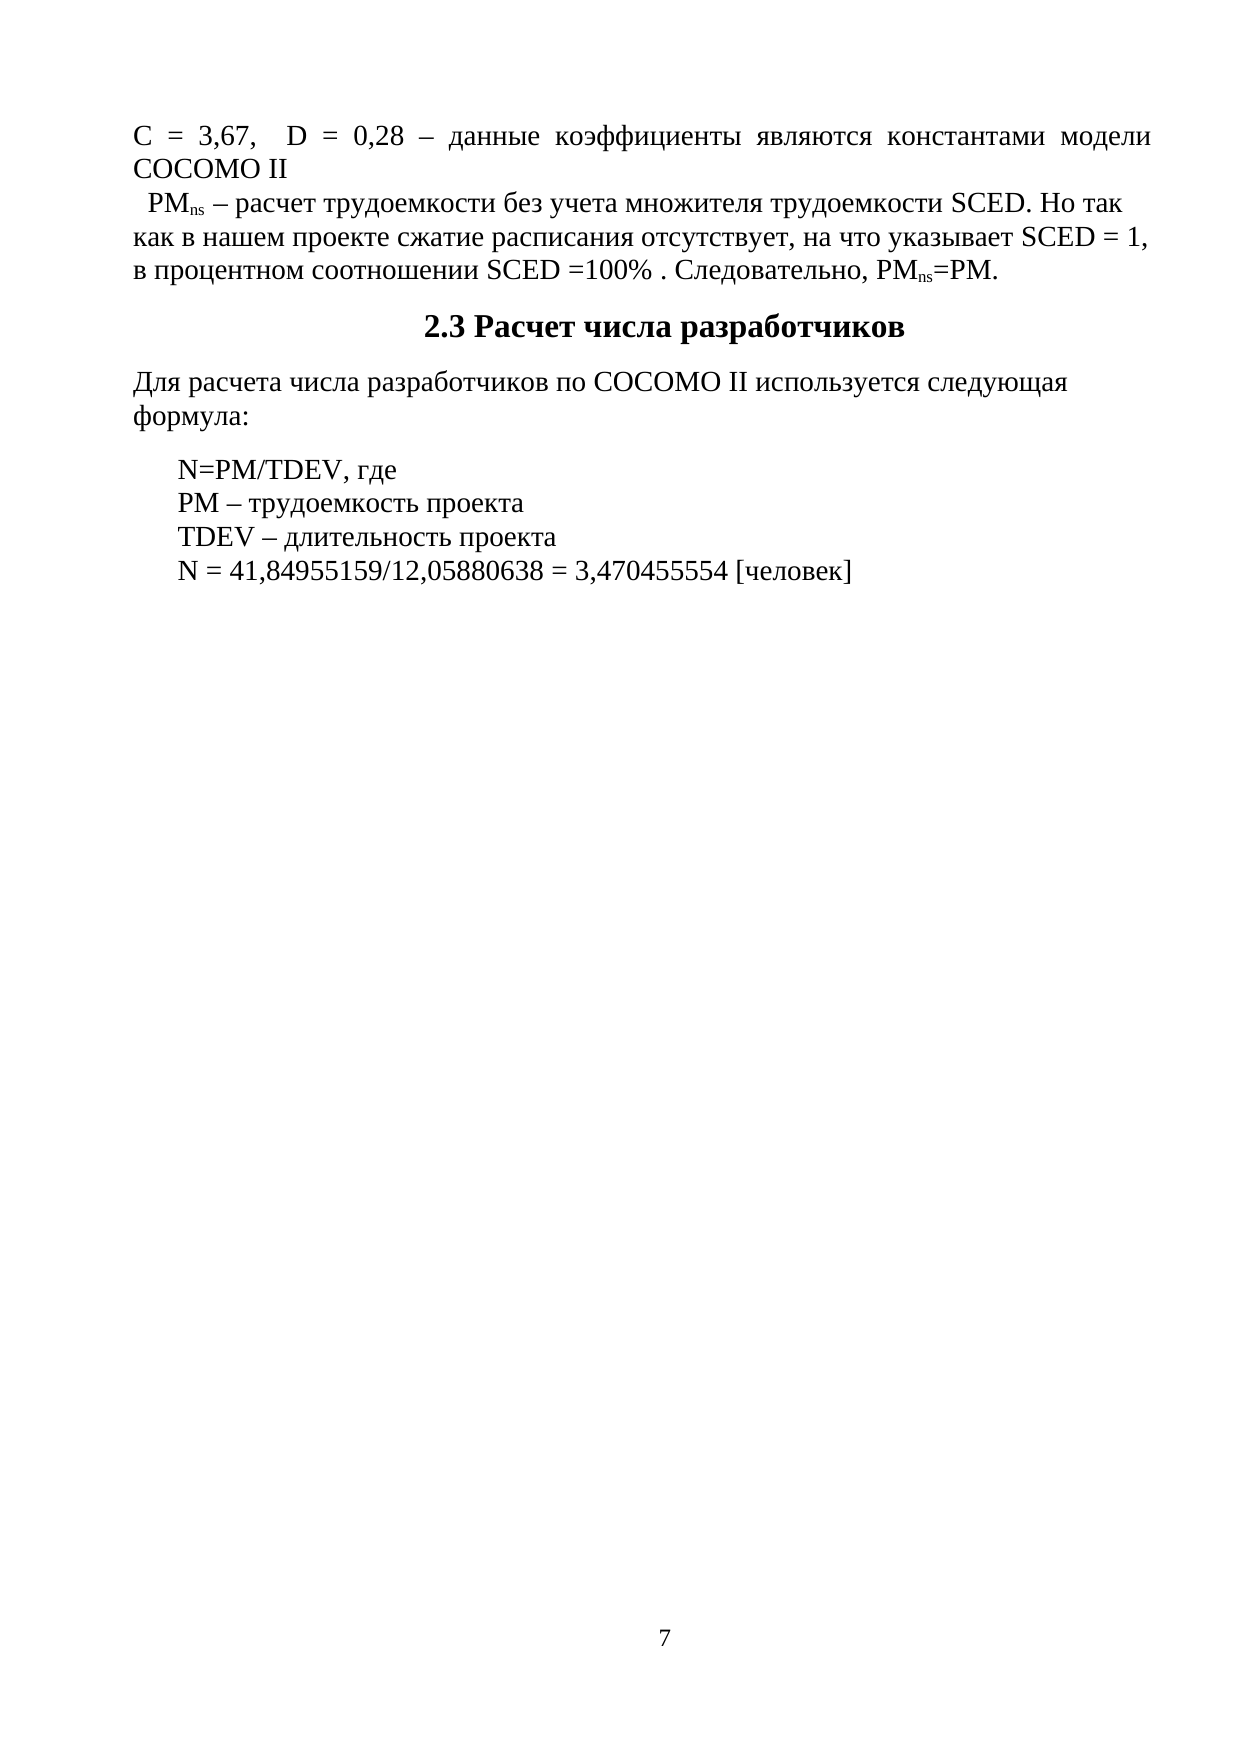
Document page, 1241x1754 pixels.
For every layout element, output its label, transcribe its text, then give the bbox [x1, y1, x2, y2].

subtitle 2.3 Расчет числа разработчиков [177, 307, 1152, 345]
text N=PM/TDEV, где [177, 452, 1152, 486]
text N = 41,84955159/12,05880638 = 3,470455554 [человек] [177, 553, 1152, 586]
text С = 3,67, D = 0,28 – данные коэффициенты являются константами модели COCOMO II [133, 118, 1152, 185]
text PM – трудоемкость проекта [177, 486, 1152, 519]
text TDEV – длительность проекта [177, 519, 1152, 553]
text Для расчета числа разработчиков по COCOMO II используется следующая формула: [133, 364, 1152, 431]
text PMns – расчет трудоемкости без учета множителя трудоемкости SCED. Но так как в нашем проекте сжатие расписания отсутствует, на что указывает SCED = 1, в процентном соотношении SCED =100% . Следовательно, PMns=PM. [133, 185, 1152, 286]
